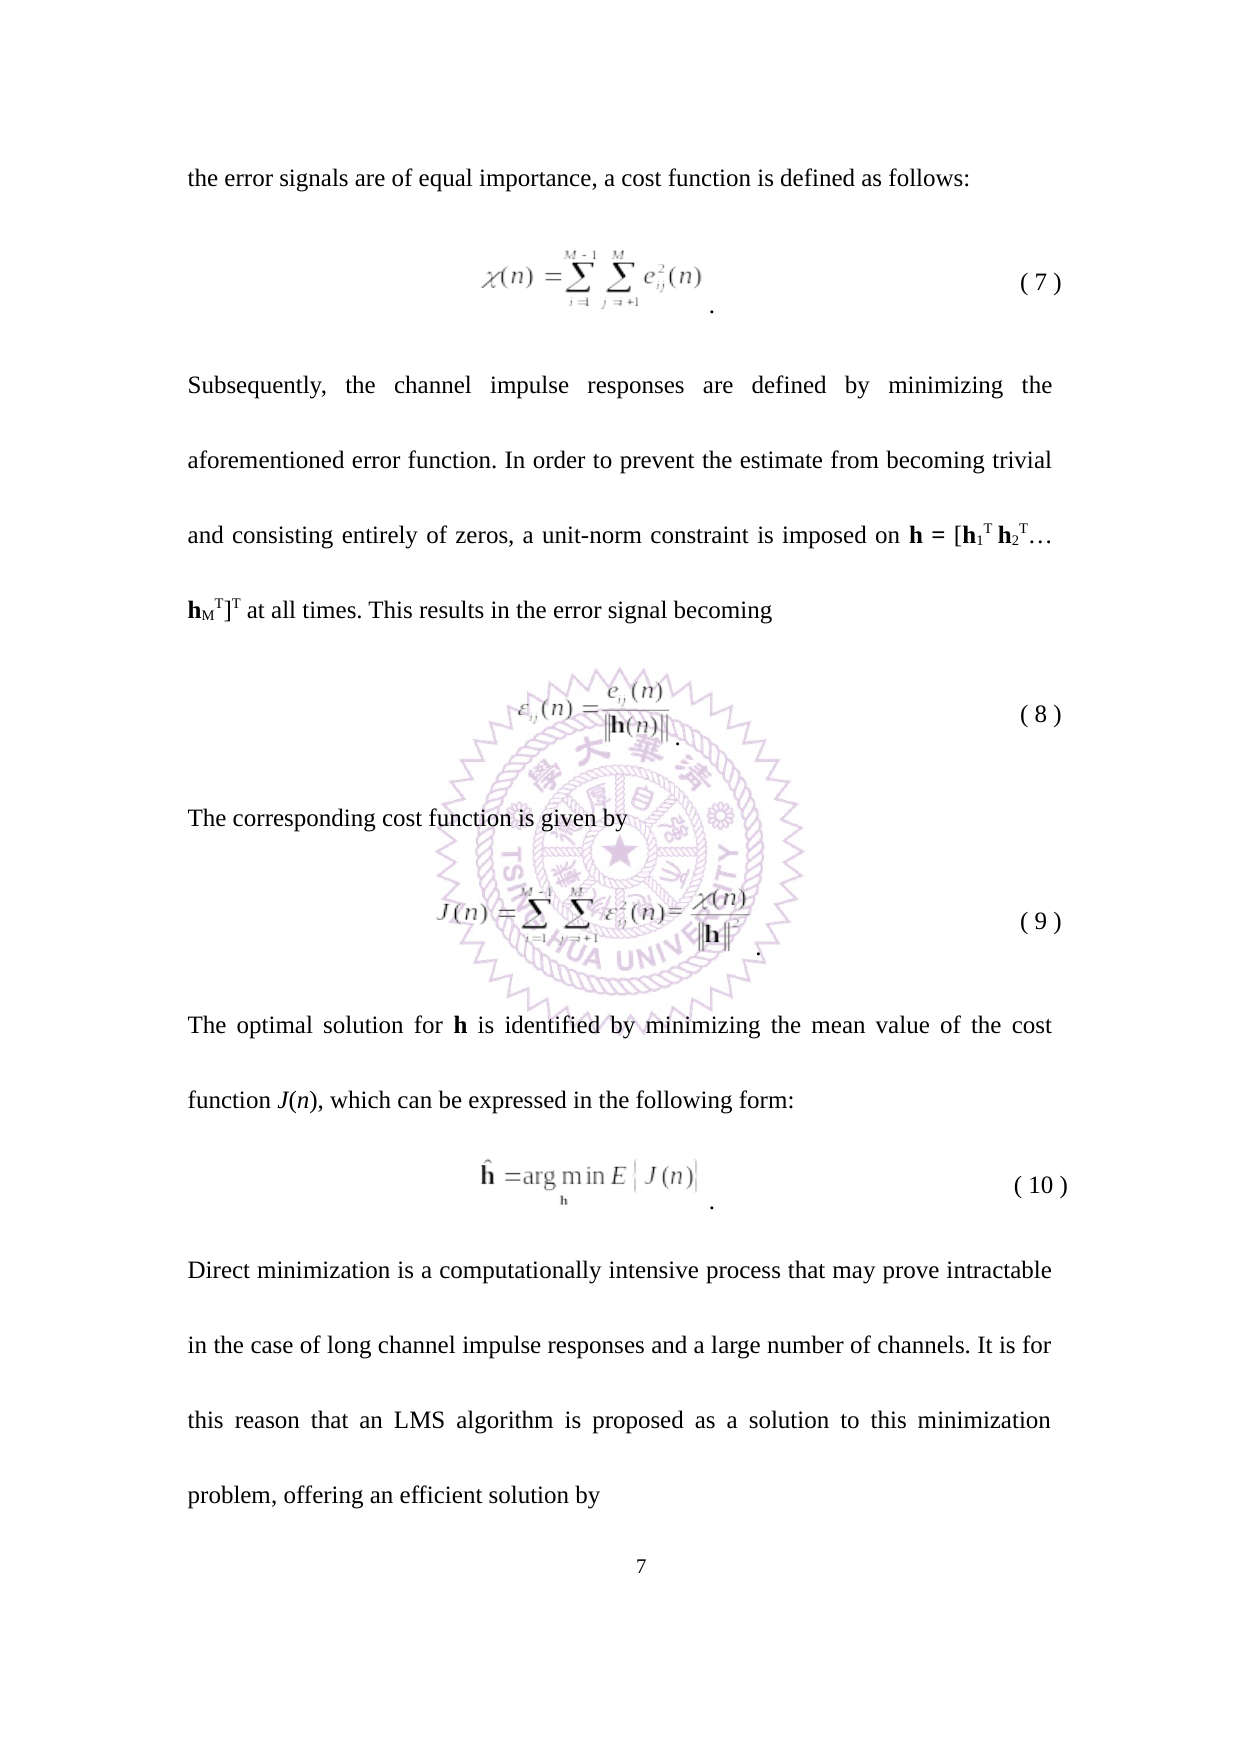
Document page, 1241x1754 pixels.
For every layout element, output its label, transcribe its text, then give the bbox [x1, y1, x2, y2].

text Subsequently, the channel impulse responses are defined by minimizing the aforementioned error function. In order to prevent the estimate from becoming trivial and consisting entirely of zeros, a unit-norm constraint is imposed on h = [h1T h2T…hMT]T at all times. This results in the error signal becoming [187, 366, 1053, 628]
text The optimal solution for h is identified by minimizing the mean value of the cost function J(n), which can be expressed in the following form: [187, 1006, 1053, 1118]
table_header . [199, 865, 994, 1006]
text Direct minimization is a computationally intensive process that may prove intractable in the case of long channel impulse responses and a large number of channels. It is for this reason that an LMS algorithm is proposed as a solution to this minimization problem, offering an efficient solution by [187, 1251, 1053, 1513]
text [187, 158, 1053, 196]
table_header ( 7 ) [994, 225, 1087, 366]
table_header ( 10 ) [994, 1147, 1087, 1251]
table_header ( 9 ) [994, 865, 1087, 1006]
text The corresponding cost function is given by [187, 798, 1053, 836]
table_header . [199, 657, 994, 798]
table_header . [199, 1147, 994, 1251]
table_header ( 8 ) [994, 657, 1087, 798]
picture [423, 836, 817, 865]
table_header . [199, 225, 994, 366]
